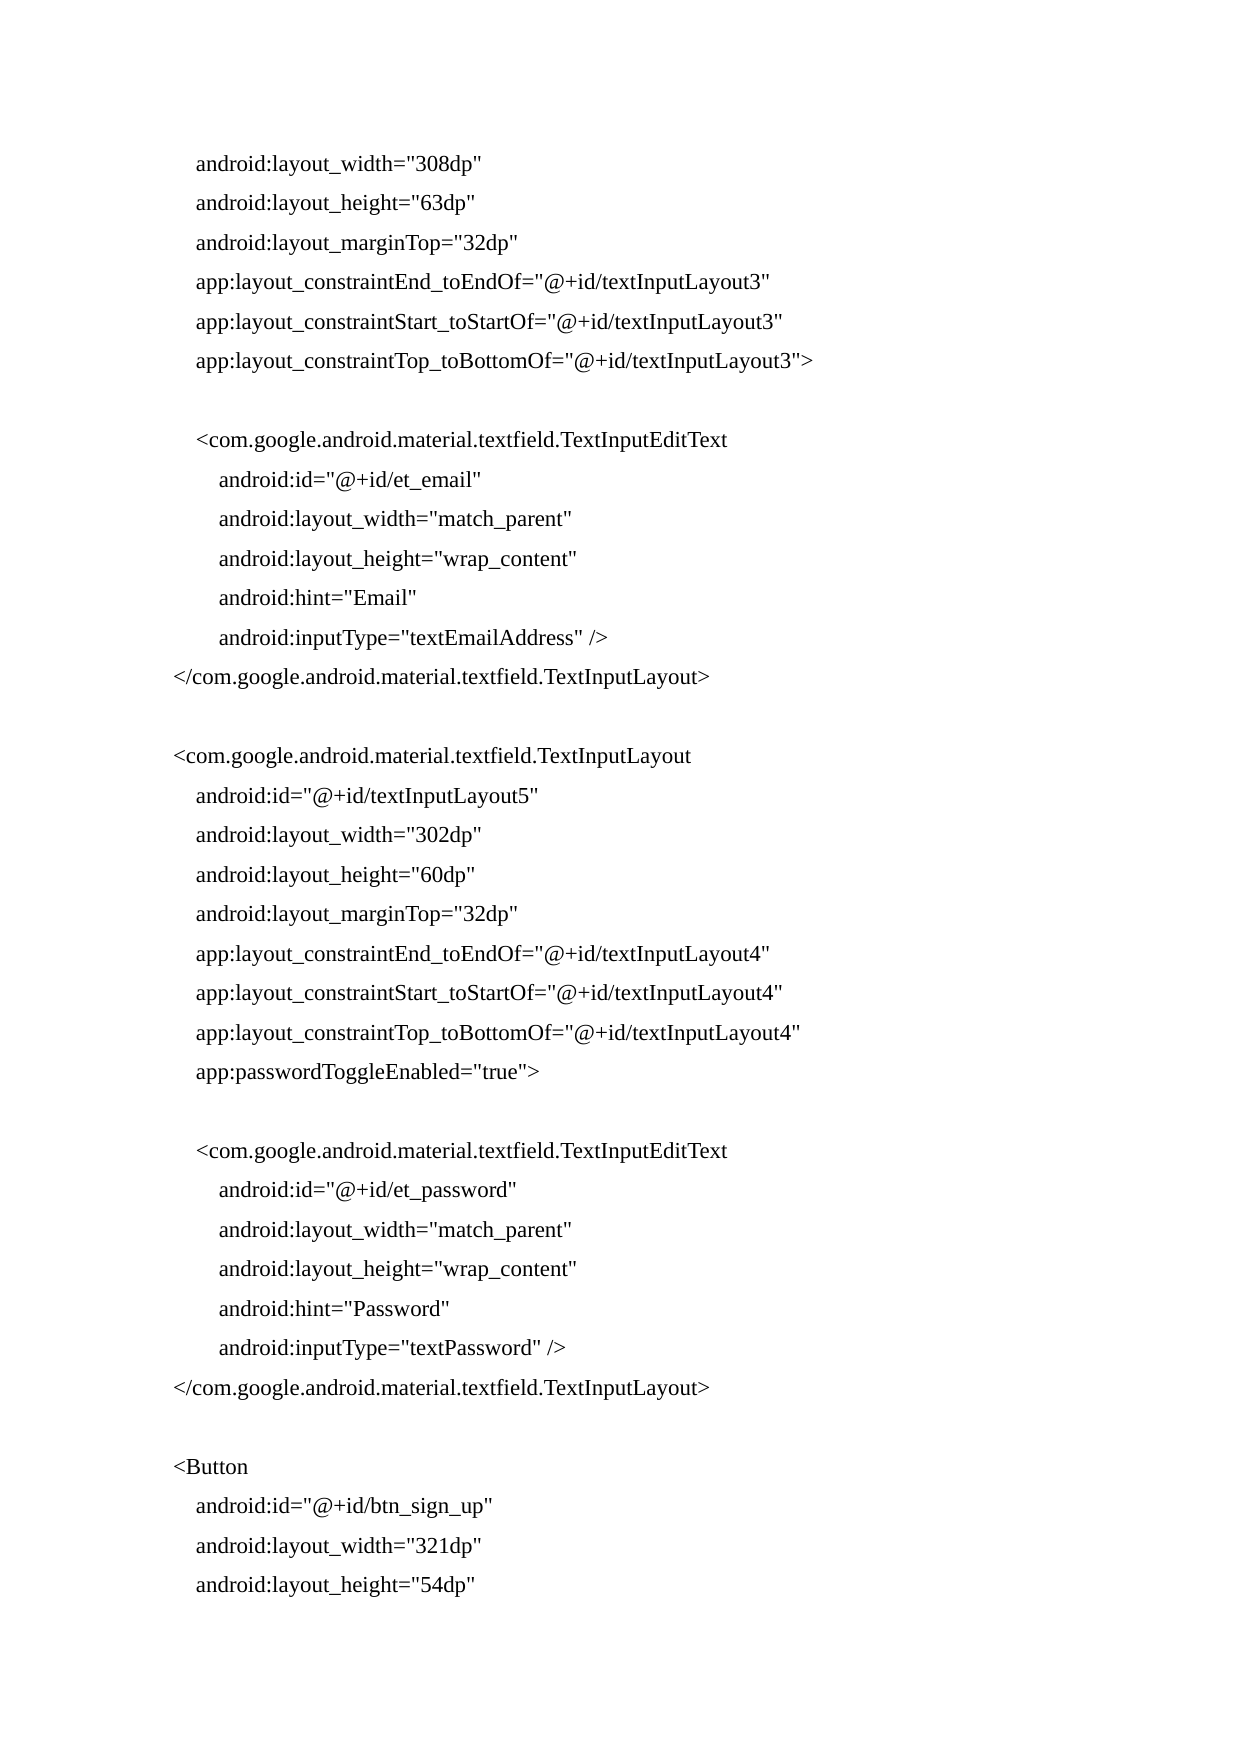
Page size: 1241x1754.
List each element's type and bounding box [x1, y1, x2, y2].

text [150, 150, 1090, 1598]
